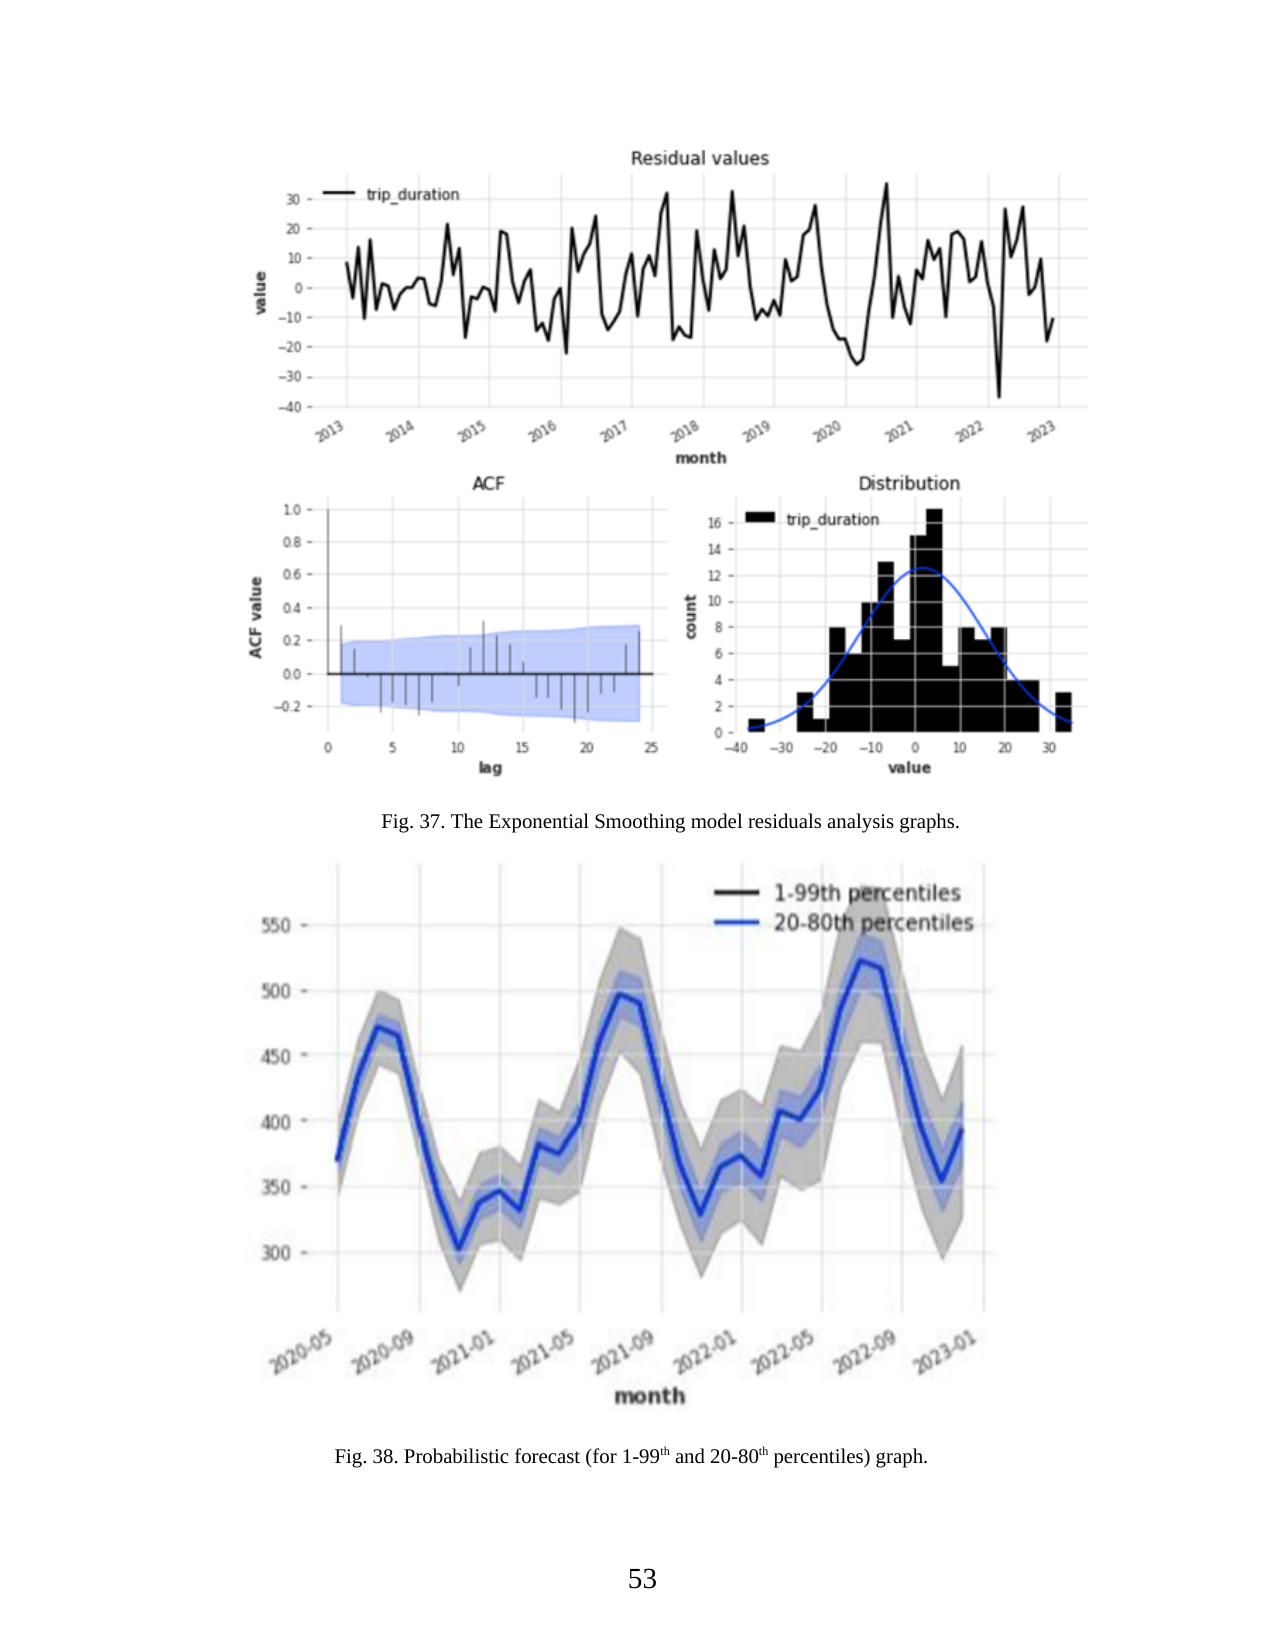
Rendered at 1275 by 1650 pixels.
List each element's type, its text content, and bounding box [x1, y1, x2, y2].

text Fig. 37. The Exponential Smoothing model residuals analysis graphs. [225, 809, 1125, 833]
text Fig. 38. Probabilistic forecast (for 1-99th and 20-80th percentiles) graph. [225, 1443, 1125, 1468]
picture [225, 861, 1005, 1420]
picture [225, 150, 1125, 785]
